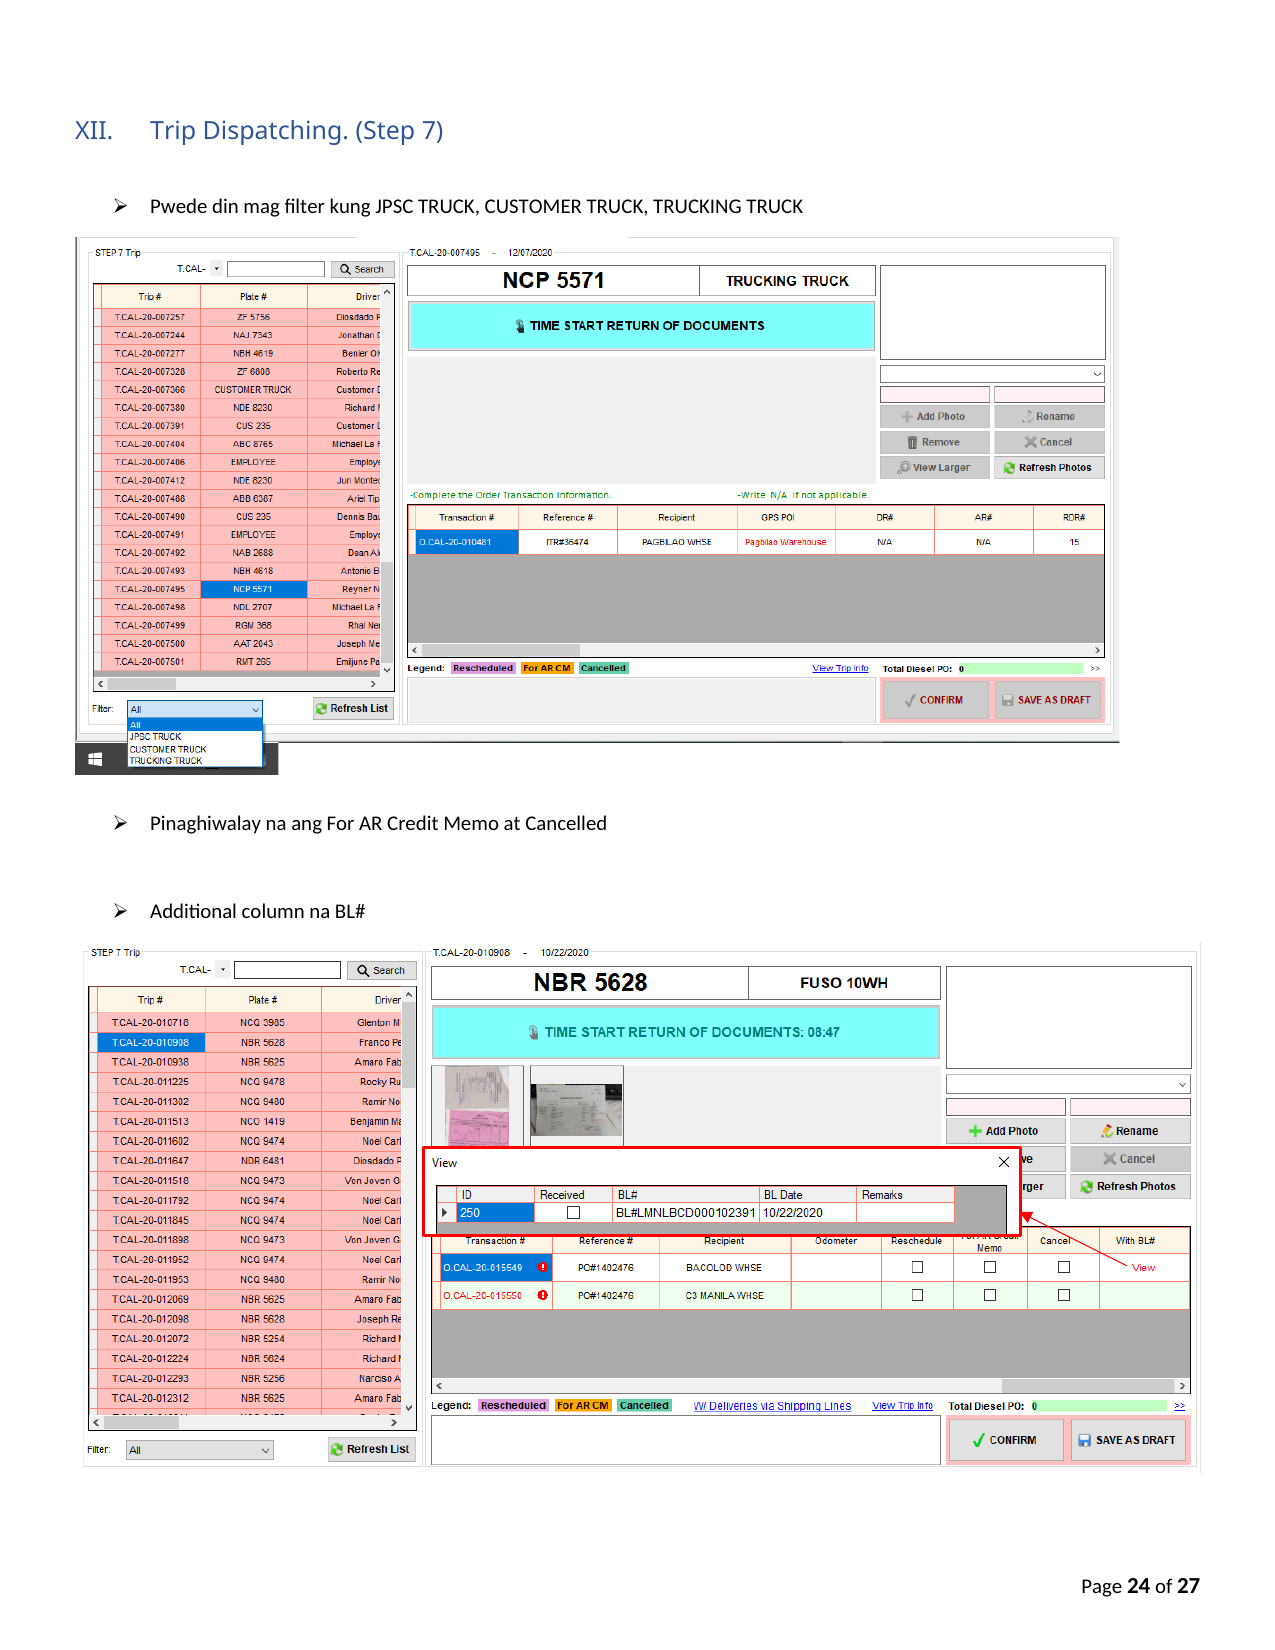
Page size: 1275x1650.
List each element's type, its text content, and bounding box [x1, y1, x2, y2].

list Pinaghiwalay na ang For AR Credit Memo at Cancelled [112, 810, 1200, 836]
picture [75, 237, 1120, 775]
picture [75, 942, 1201, 1473]
list Pwede din mag filter kung JPSC TRUCK, CUSTOMER TRUCK, TRUCKING TRUCK [112, 193, 1200, 219]
subtitle Trip Dispatching. (Step 7) [75, 112, 1200, 147]
list Additional column na BL# [112, 898, 1200, 924]
